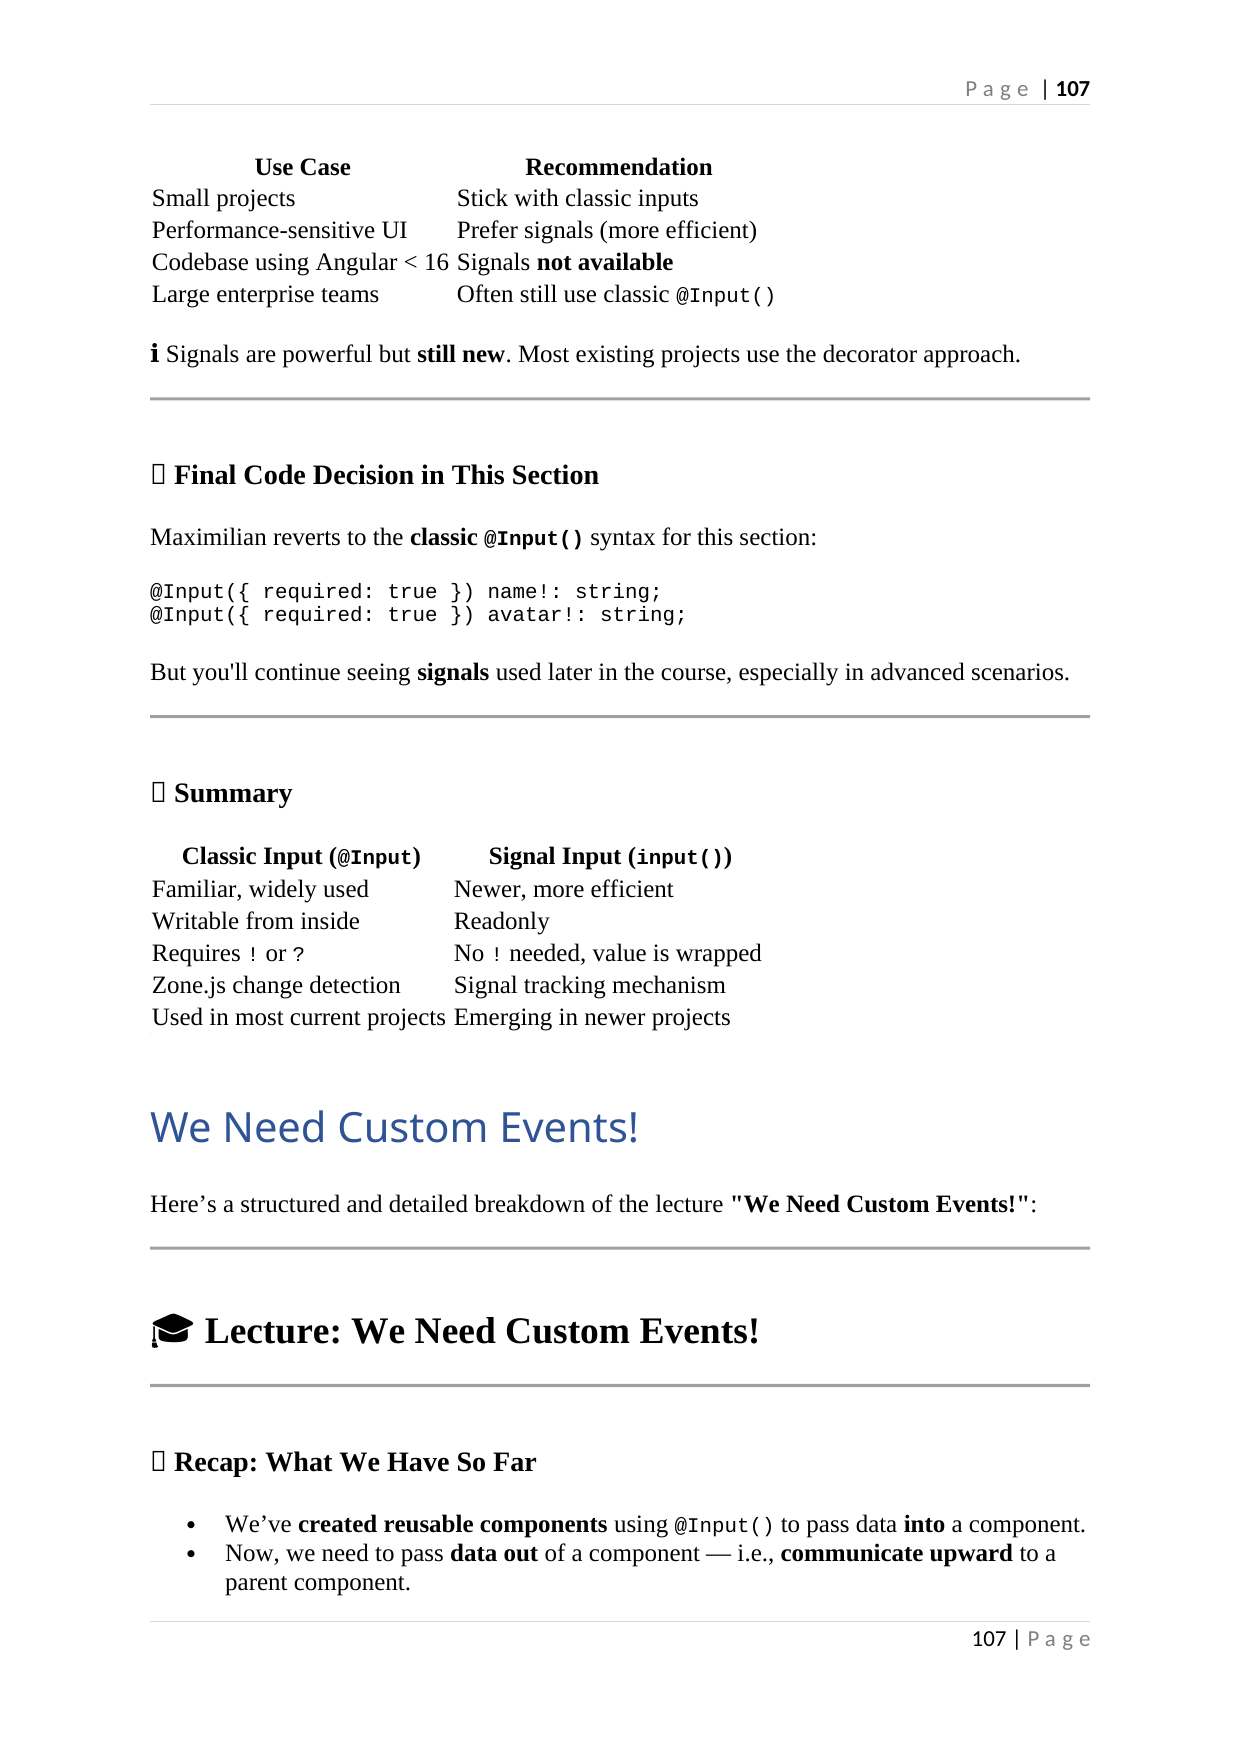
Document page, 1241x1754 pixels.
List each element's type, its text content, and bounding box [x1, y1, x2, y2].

table_cell Performance-sensitive UI [150, 214, 455, 246]
table_cell Requires ! or ? [150, 936, 452, 969]
table_cell Zone.js change detection [150, 969, 452, 1001]
text 🔁 Recap: What We Have So Far [150, 1441, 1090, 1479]
table_cell Familiar, widely used [150, 873, 452, 904]
table_cell Small projects [150, 182, 455, 214]
table_header Signal Input (input()) [452, 840, 768, 872]
text But you'll continue seeing signals used later in the course, especially in advanced scenarios. [150, 657, 1090, 686]
text 🎓 Lecture: We Need Custom Events! [150, 1304, 1090, 1355]
list Now, we need to pass data out of a component — i.e., communicate upward to a parent component. [187, 1538, 1090, 1596]
table_cell Prefer signals (more efficient) [455, 214, 782, 246]
table_cell Large enterprise teams [150, 278, 455, 310]
table_cell Writable from inside [150, 904, 452, 936]
text @Input({ required: true }) avatar!: string; [150, 604, 1090, 628]
text @Input({ required: true }) name!: string; [150, 581, 1090, 604]
subtitle We Need Custom Events! [150, 1098, 1090, 1155]
text 🧠 Summary [150, 772, 1090, 811]
text Maximilian reverts to the classic @Input() syntax for this section: [150, 522, 1090, 552]
table_cell Readonly [452, 904, 768, 936]
text 🧼 Final Code Decision in This Section [150, 454, 1090, 493]
list We’ve created reusable components using @Input() to pass data into a component. [187, 1509, 1090, 1538]
text ℹ️ Signals are powerful but still new. Most existing projects use the decorator approach. [150, 339, 1090, 368]
table_cell Used in most current projects [150, 1001, 452, 1033]
table_cell Often still use classic @Input() [455, 278, 782, 310]
table_cell Codebase using Angular < 16 [150, 246, 455, 277]
table_header Classic Input (@Input) [150, 840, 452, 872]
table_header Use Case [150, 150, 455, 182]
table_cell Signal tracking mechanism [452, 969, 768, 1001]
table_cell No ! needed, value is wrapped [452, 936, 768, 969]
table_cell Stick with classic inputs [455, 182, 782, 214]
table_cell Signals not available [455, 246, 782, 277]
text Here’s a structured and detailed breakdown of the lecture "We Need Custom Events!": [150, 1189, 1090, 1217]
table_header Recommendation [455, 150, 782, 182]
table_cell Emerging in newer projects [452, 1001, 768, 1033]
table_cell Newer, more efficient [452, 873, 768, 904]
